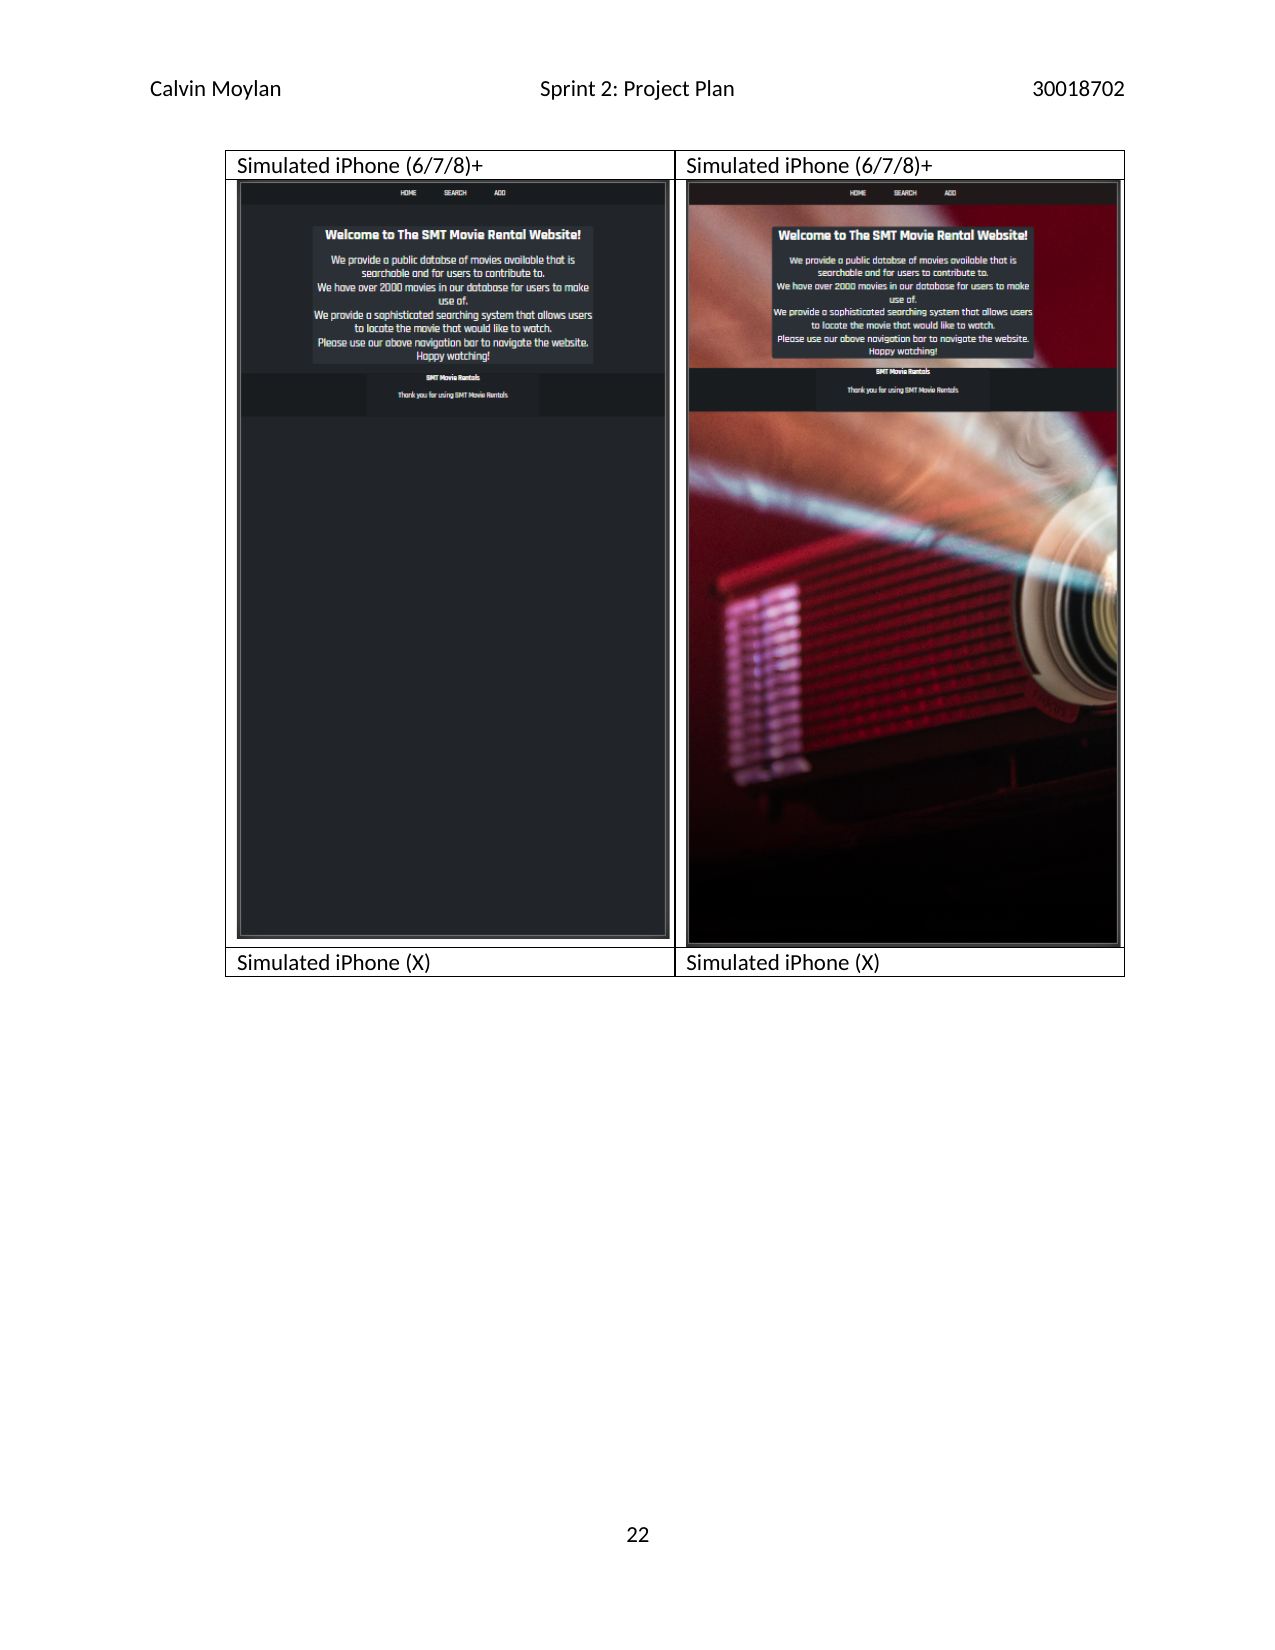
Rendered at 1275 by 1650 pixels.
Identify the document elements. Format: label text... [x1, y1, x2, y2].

picture [686, 180, 1121, 947]
table_cell Simulated iPhone (6/7/8)+ [226, 151, 674, 179]
table_cell [226, 180, 674, 947]
table_cell [676, 180, 686, 947]
table_cell Simulated iPhone (X) [676, 948, 1124, 976]
picture [236, 180, 670, 939]
table_cell Simulated iPhone (6/7/8)+ [676, 151, 1124, 179]
table_cell Simulated iPhone (X) [226, 948, 674, 976]
